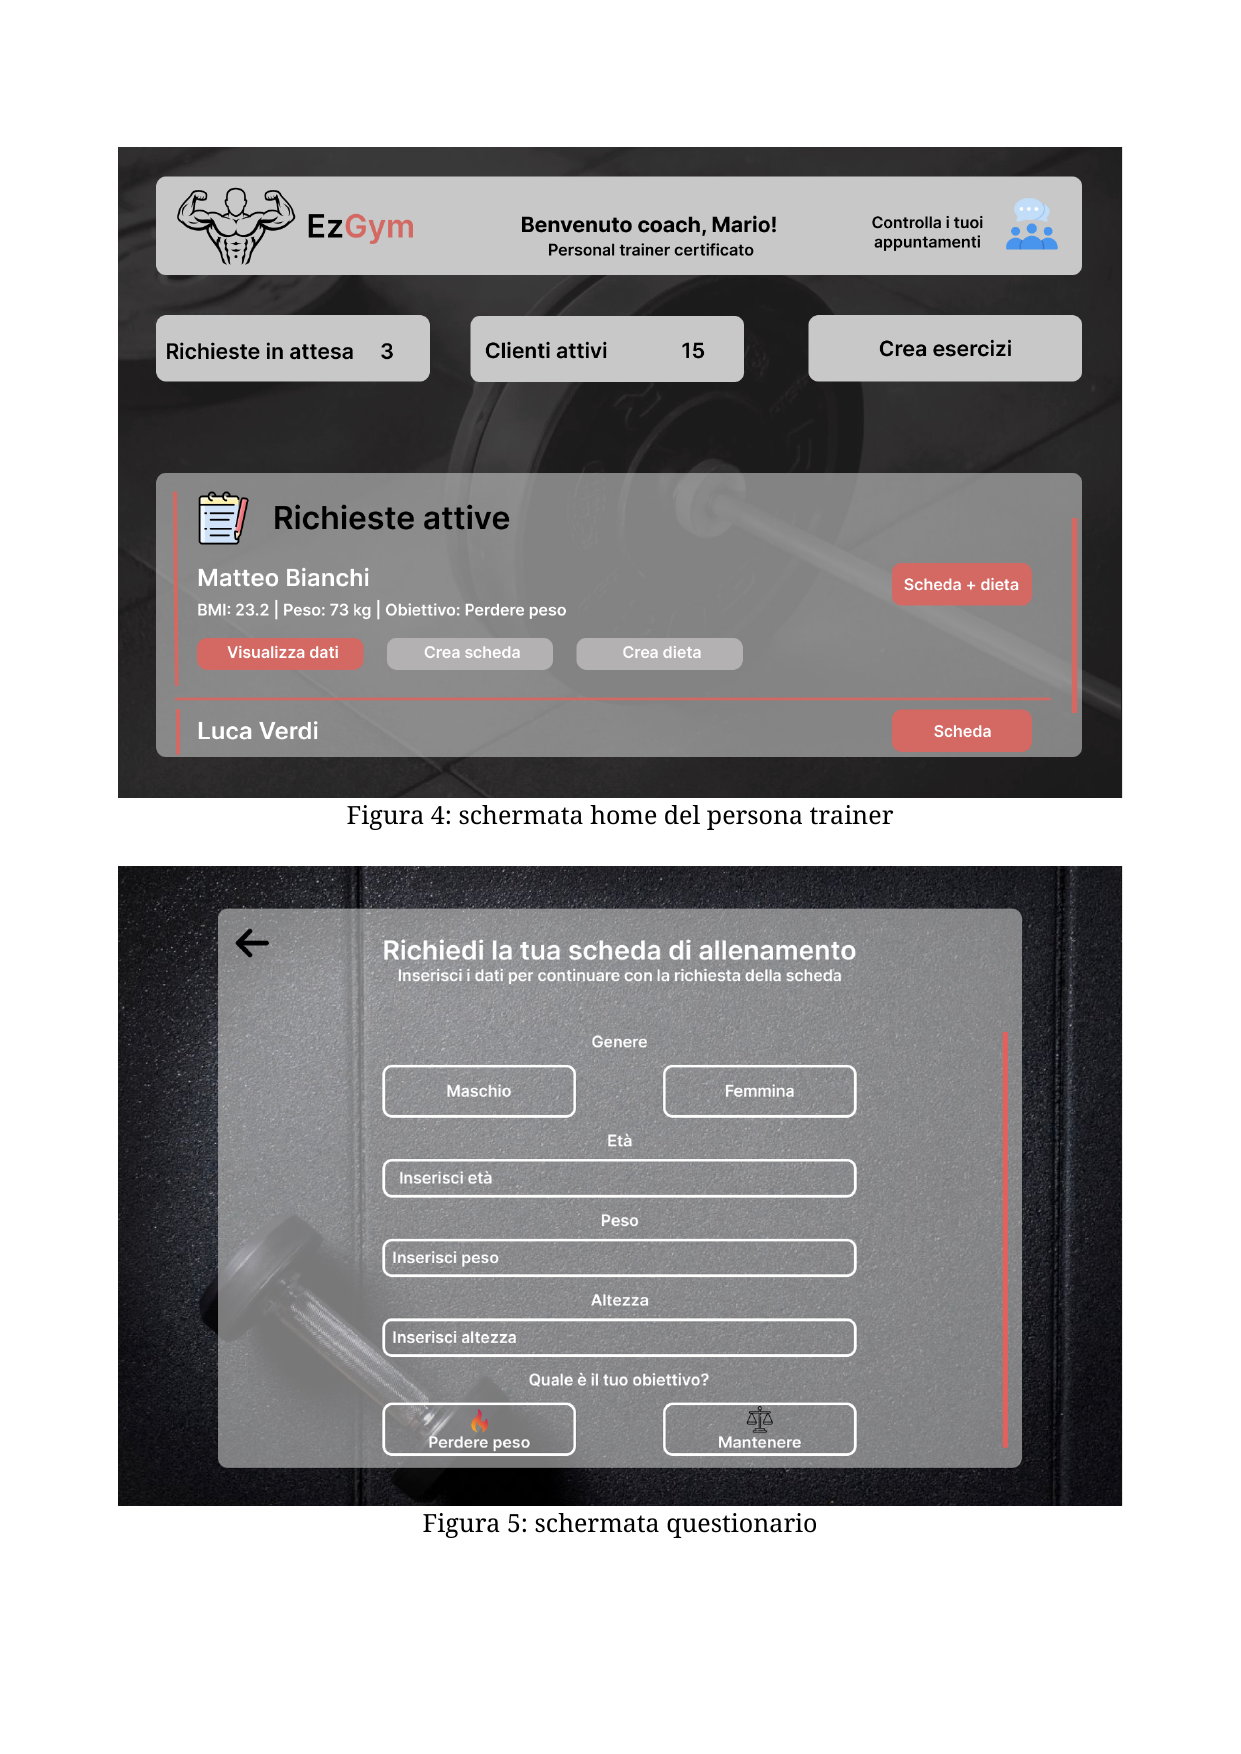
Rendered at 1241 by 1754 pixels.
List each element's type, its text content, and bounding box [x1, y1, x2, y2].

list Figura 5: schermata questionario [118, 1506, 1122, 1539]
picture [118, 866, 1123, 1506]
picture [118, 147, 1123, 798]
list Figura 4: schermata home del persona trainer [118, 798, 1122, 832]
